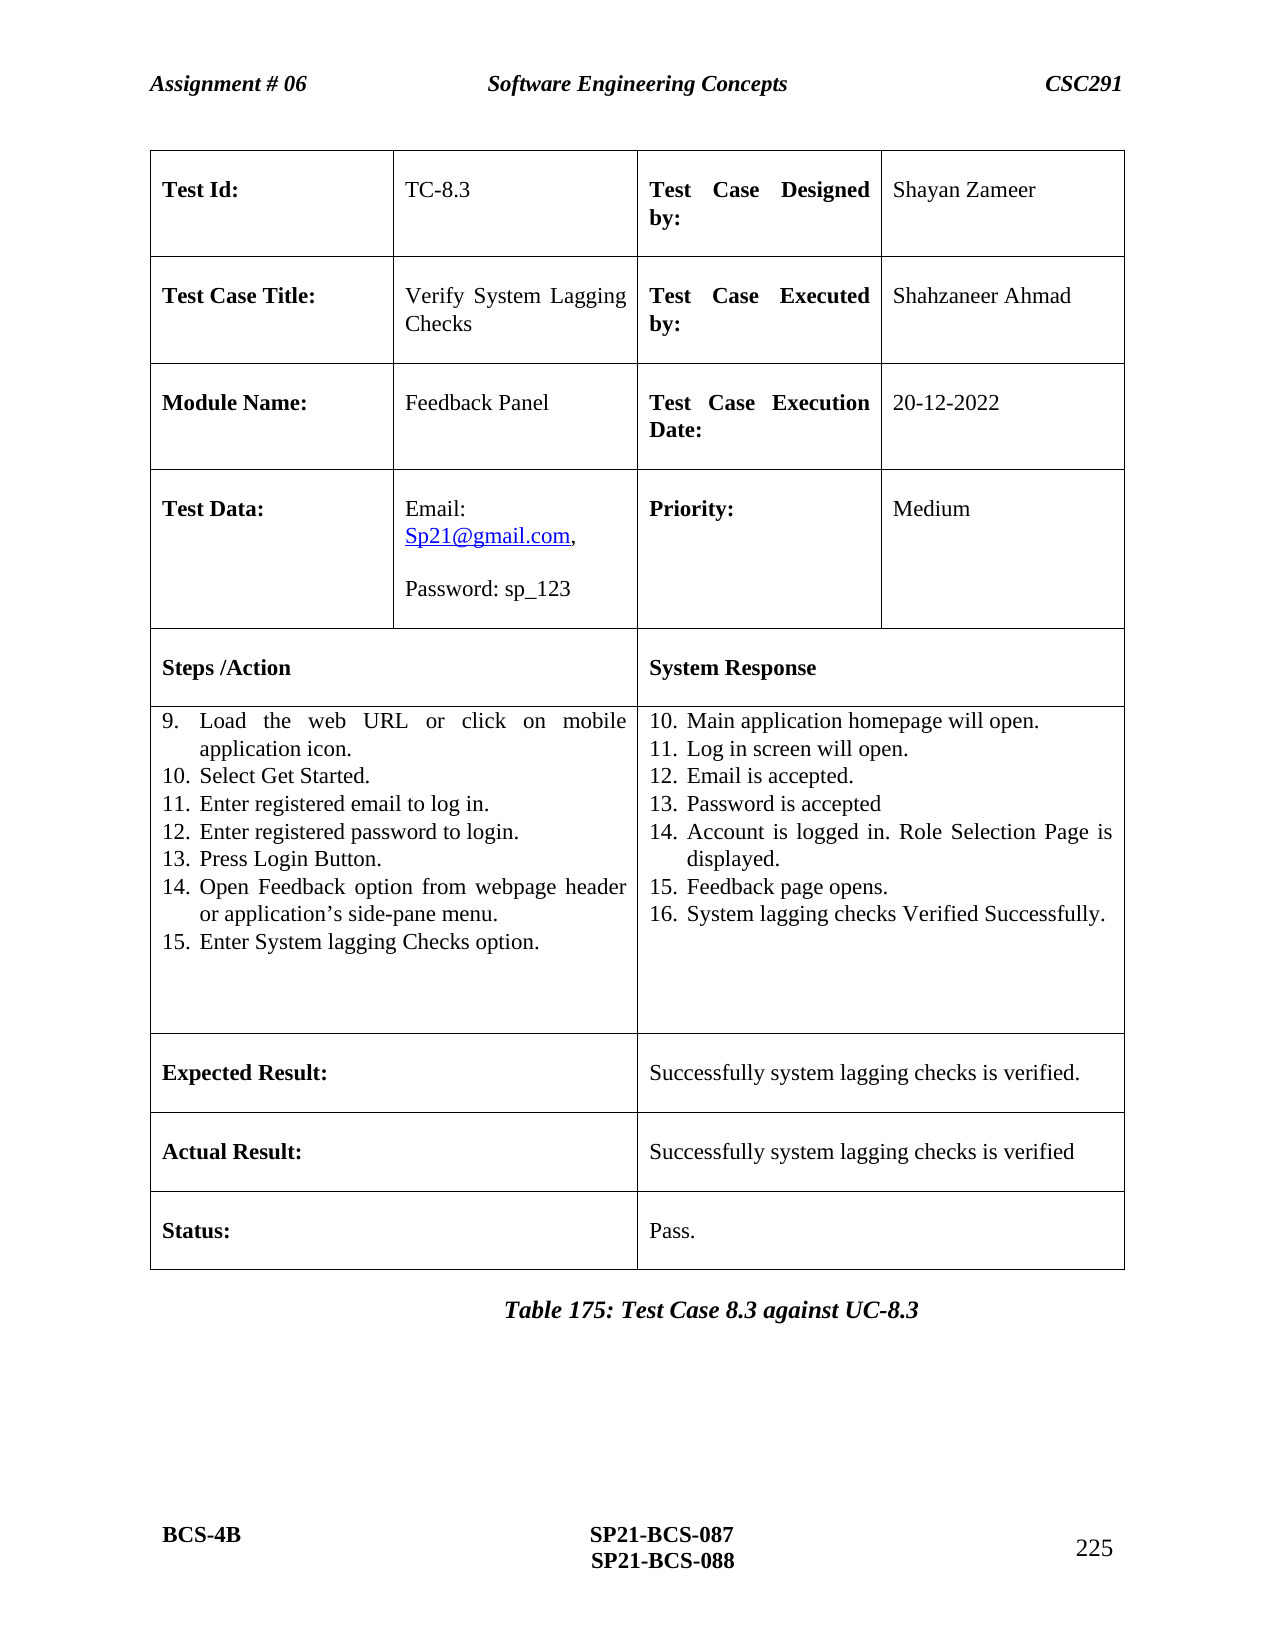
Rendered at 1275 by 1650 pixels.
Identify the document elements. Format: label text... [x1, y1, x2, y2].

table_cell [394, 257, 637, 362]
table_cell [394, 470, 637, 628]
text Table 175: Test Case 8.3 against UC-8.3 [270, 1295, 1125, 1324]
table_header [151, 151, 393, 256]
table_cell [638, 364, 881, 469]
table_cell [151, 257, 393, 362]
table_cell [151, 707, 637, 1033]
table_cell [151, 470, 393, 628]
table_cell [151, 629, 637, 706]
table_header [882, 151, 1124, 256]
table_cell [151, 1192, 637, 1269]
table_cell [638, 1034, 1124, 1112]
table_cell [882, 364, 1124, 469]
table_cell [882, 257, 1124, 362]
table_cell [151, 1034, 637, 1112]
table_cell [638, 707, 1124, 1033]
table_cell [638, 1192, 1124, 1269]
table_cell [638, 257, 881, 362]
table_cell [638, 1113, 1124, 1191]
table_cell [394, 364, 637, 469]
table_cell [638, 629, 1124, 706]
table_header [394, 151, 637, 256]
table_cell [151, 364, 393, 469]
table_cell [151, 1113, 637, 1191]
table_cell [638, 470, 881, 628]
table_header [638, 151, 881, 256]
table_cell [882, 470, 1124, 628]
